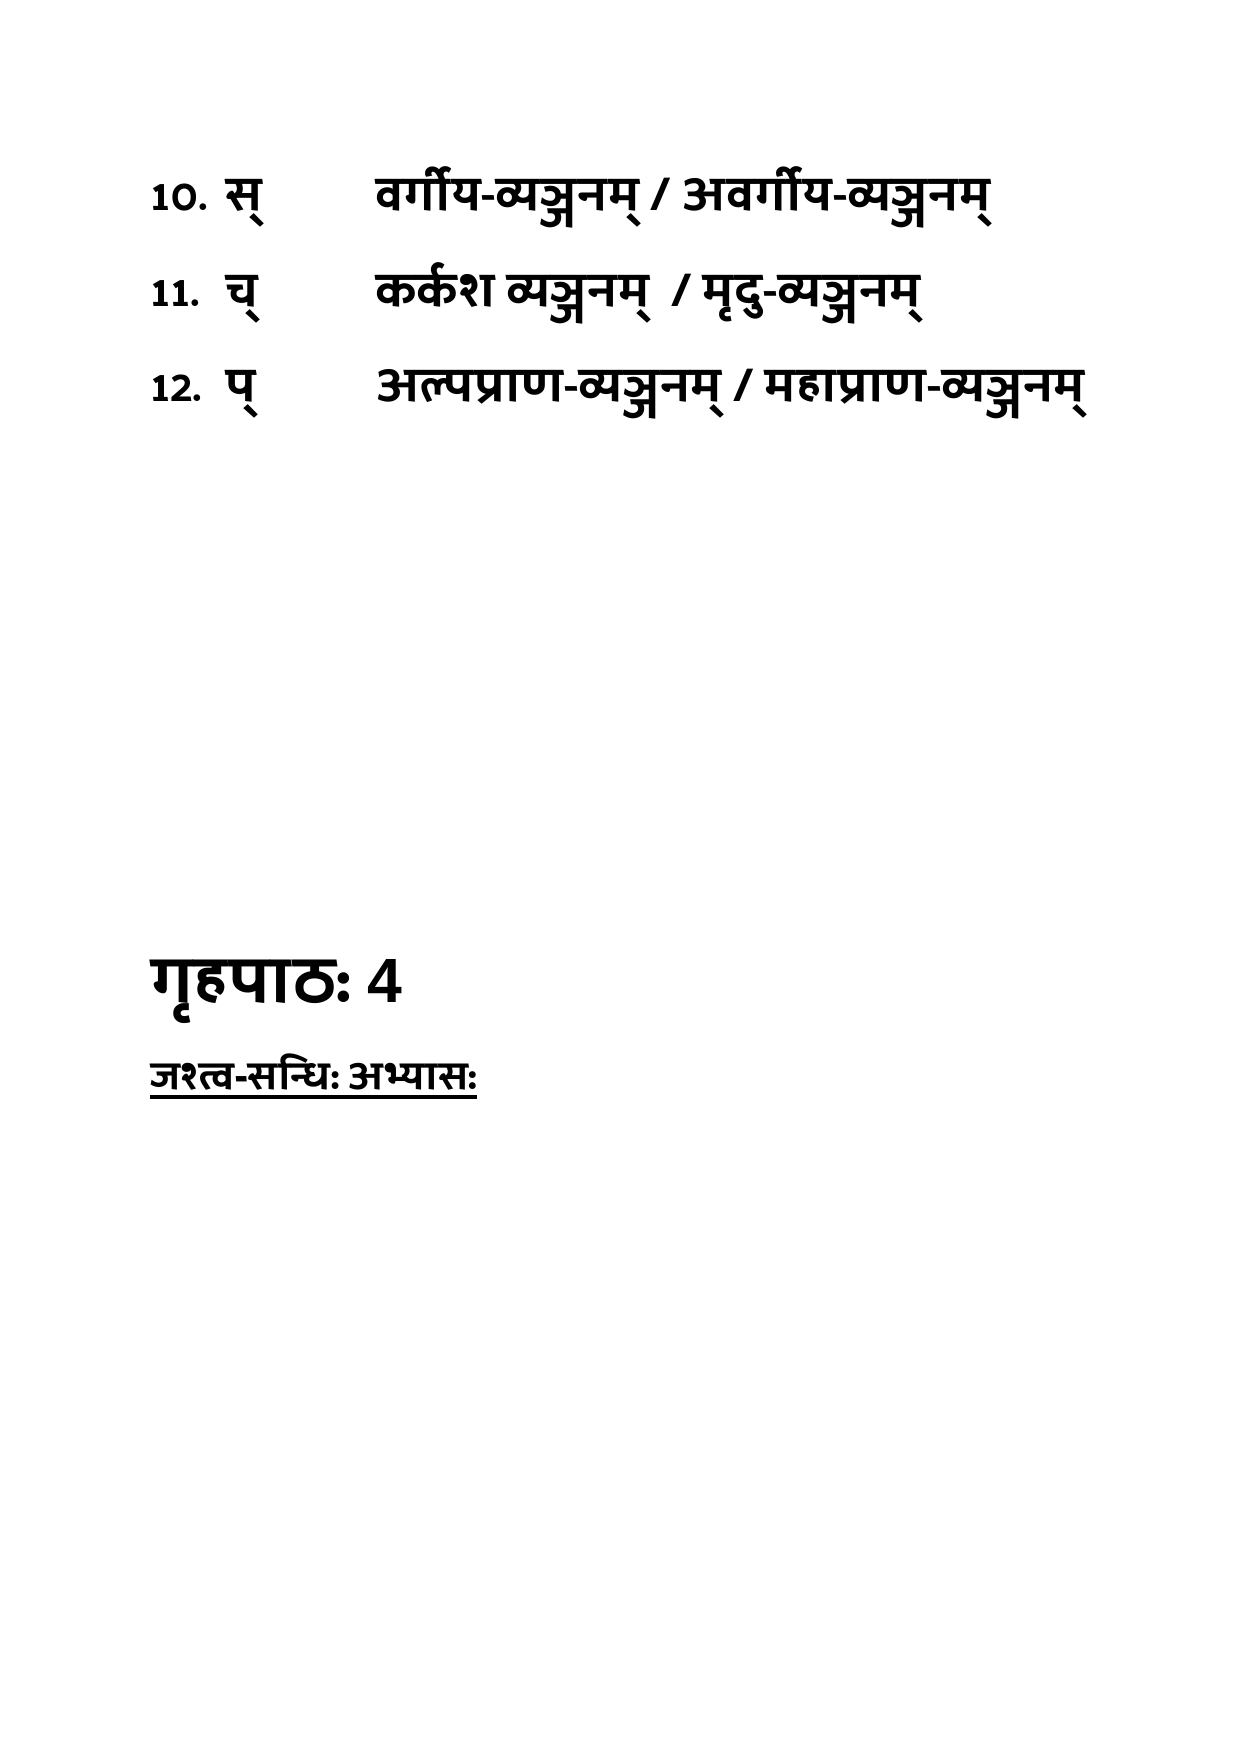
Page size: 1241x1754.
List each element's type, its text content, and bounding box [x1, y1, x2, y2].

text जश्त्व-सन्धि: अभ्यास: [150, 1040, 1090, 1108]
text 10. ​​स् वर्गीय-व्यञ्जनम् / अवर्गीय-व्यञ्जनम् [150, 150, 1090, 233]
text 11. च् कर्कश व्यञ्जनम् / मृदु-व्यञ्जनम् [150, 245, 1090, 328]
text 12. प् अल्पप्राण-व्यञ्जनम् / महाप्राण-व्यञ्जनम् [150, 341, 1090, 424]
title गृहपाठ: 4 [150, 920, 1090, 1034]
